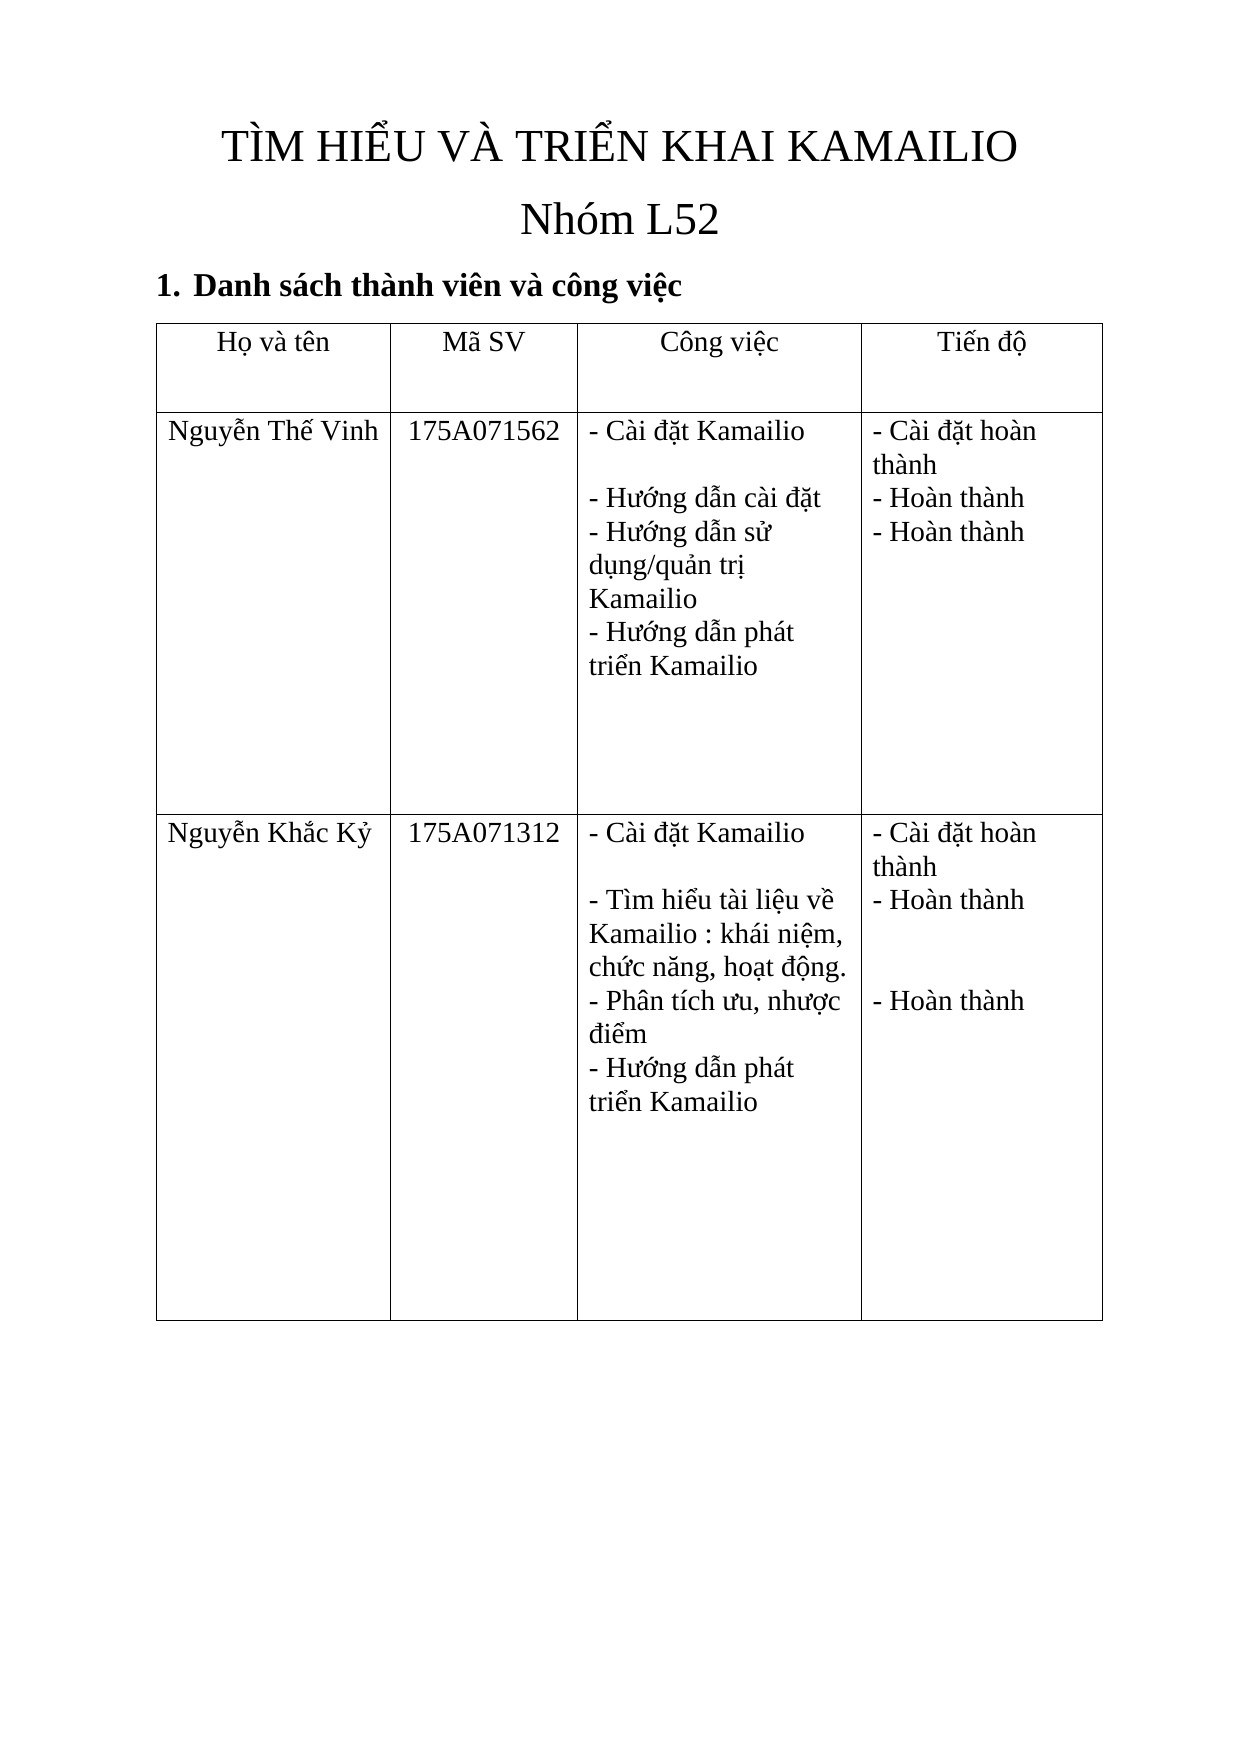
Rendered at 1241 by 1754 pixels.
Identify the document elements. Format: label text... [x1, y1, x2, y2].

text Nhóm L52 [118, 192, 1122, 244]
list Danh sách thành viên và công việc [156, 265, 1122, 303]
table_cell - Cài đặt Kamailio - Hướng dẫn cài đặt - Hướng dẫn sử dụng/quản trị Kamailio - Hướng dẫn phát triển Kamailio [578, 413, 861, 814]
table_cell - Cài đặt hoàn thành - Hoàn thành - Hoàn thành [862, 413, 1102, 814]
table_header Họ và tên [157, 324, 390, 412]
table_header Tiến độ [862, 324, 1102, 412]
table_cell 175A071312 [391, 815, 577, 1320]
text TÌM HIỂU VÀ TRIỂN KHAI KAMAILIO [118, 118, 1122, 171]
table_header Công việc [578, 324, 861, 412]
table_cell - Cài đặt hoàn thành - Hoàn thành - Hoàn thành [862, 815, 1102, 1320]
table_cell - Cài đặt Kamailio - Tìm hiểu tài liệu về Kamailio : khái niệm, chức năng, hoạt động. - Phân tích ưu, nhược điểm - Hướng dẫn phát triển Kamailio [578, 815, 861, 1320]
table_header Mã SV [391, 324, 577, 412]
table_cell Nguyễn Khắc Kỷ [157, 815, 390, 1320]
table_cell 175A071562 [391, 413, 577, 814]
table_cell Nguyễn Thế Vinh [157, 413, 390, 814]
